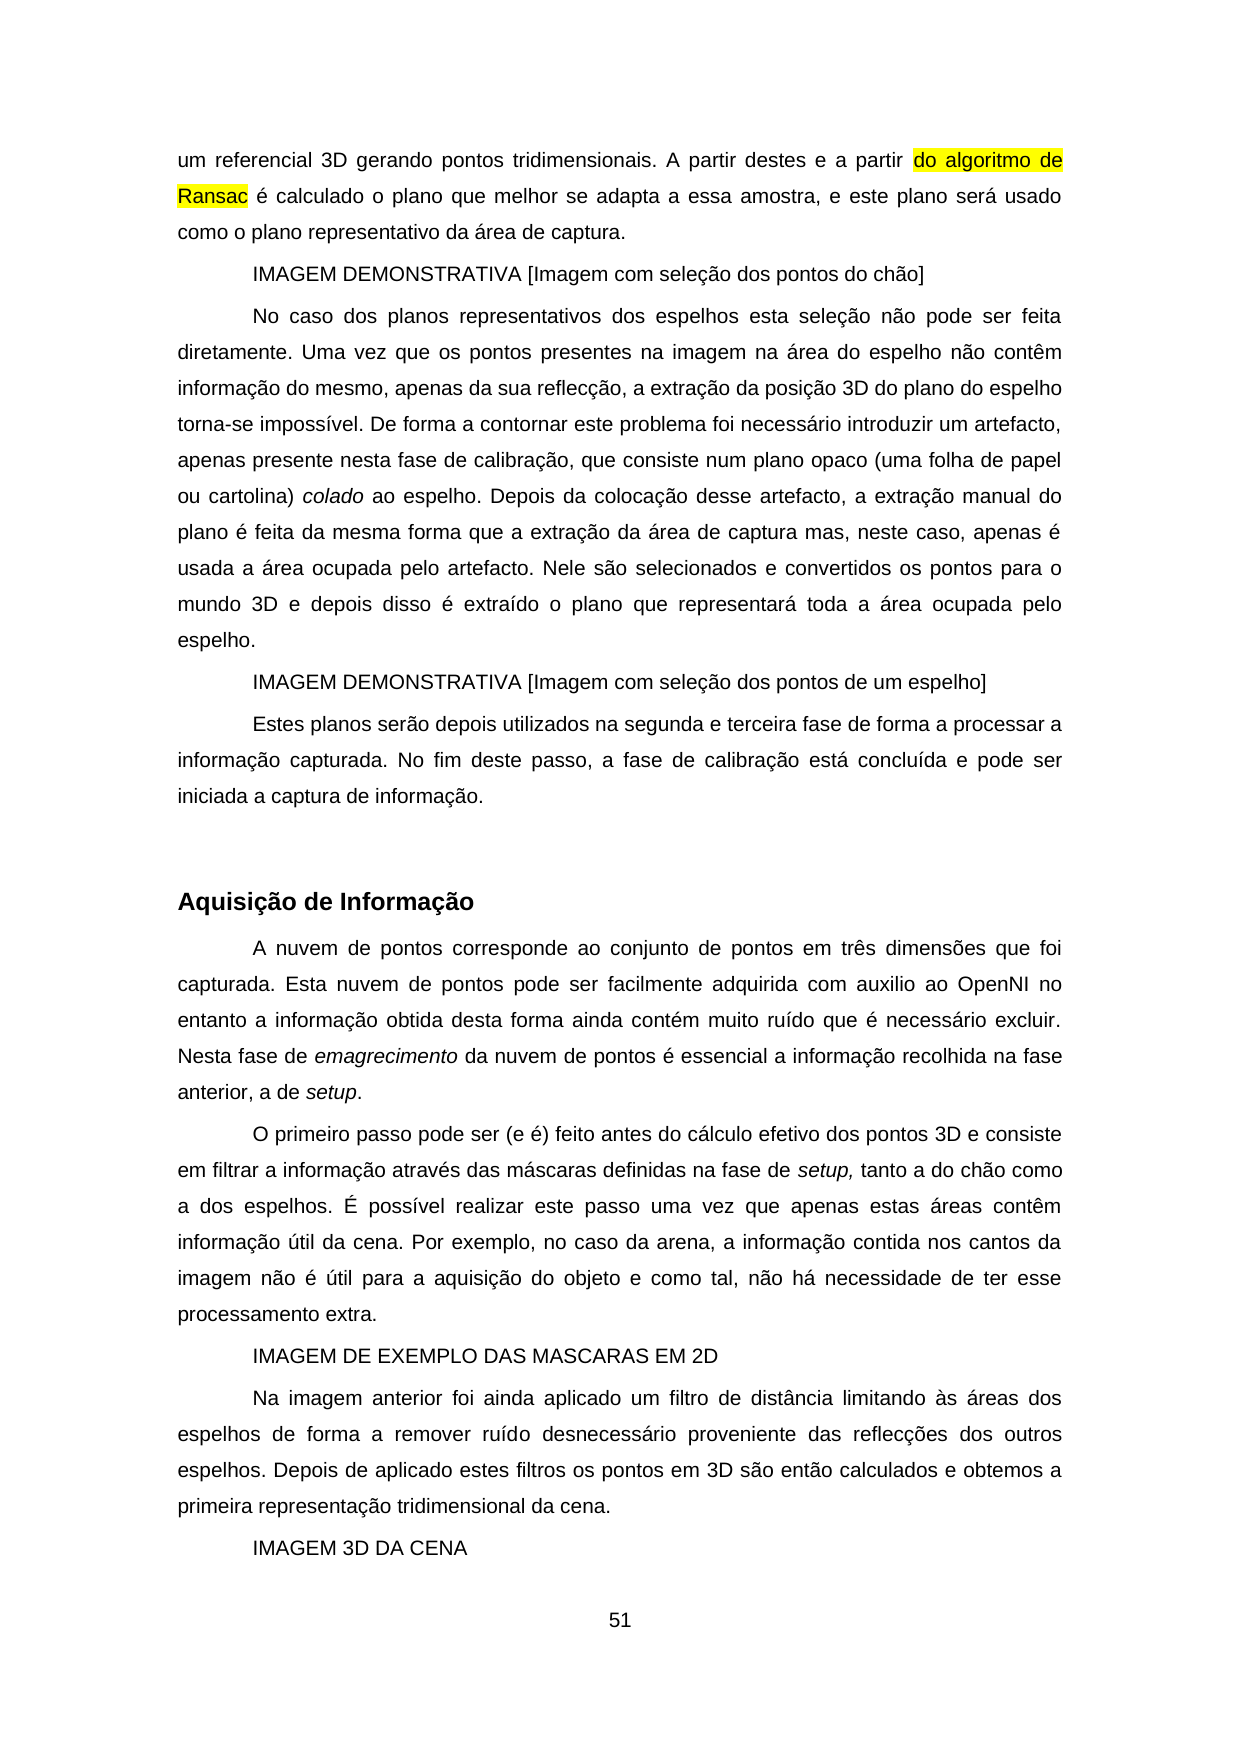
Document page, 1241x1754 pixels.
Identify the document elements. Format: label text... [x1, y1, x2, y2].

text O primeiro passo pode ser (e é) feito antes do cálculo efetivo dos pontos 3D e consiste em filtrar a informação através das máscaras definidas na fase de setup, tanto a do chão como a dos espelhos. É possível realizar este passo uma vez que apenas estas áreas contêm informação útil da cena. Por exemplo, no caso da arena, a informação contida nos cantos da imagem não é útil para a aquisição do objeto e como tal, não há necessidade de ter esse processamento extra. [177, 1122, 1063, 1326]
text No caso dos planos representativos dos espelhos esta seleção não pode ser feita diretamente. Uma vez que os pontos presentes na imagem na área do espelho não contêm informação do mesmo, apenas da sua reflecção, a extração da posição 3D do plano do espelho torna-se impossível. De forma a contornar este problema foi necessário introduzir um artefacto, apenas presente nesta fase de calibração, que consiste num plano opaco (uma folha de papel ou cartolina) colado ao espelho. Depois da colocação desse artefacto, a extração manual do plano é feita da mesma forma que a extração da área de captura mas, neste caso, apenas é usada a área ocupada pelo artefacto. Nele são selecionados e convertidos os pontos para o mundo 3D e depois disso é extraído o plano que representará toda a área ocupada pelo espelho. [177, 304, 1063, 651]
text A nuvem de pontos corresponde ao conjunto de pontos em três dimensões que foi capturada. Esta nuvem de pontos pode ser facilmente adquirida com auxilio ao OpenNI no entanto a informação obtida desta forma ainda contém muito ruído que é necessário excluir. Nesta fase de emagrecimento da nuvem de pontos é essencial a informação recolhida na fase anterior, a de setup. [177, 936, 1063, 1104]
text IMAGEM 3D DA CENA [177, 1536, 1063, 1560]
text IMAGEM DEMONSTRATIVA [Imagem com seleção dos pontos de um espelho] [177, 669, 1063, 693]
text IMAGEM DEMONSTRATIVA [Imagem com seleção dos pontos do chão] [177, 262, 1063, 286]
text Aquisição de Informação [177, 887, 1063, 916]
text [177, 148, 1063, 243]
text Na imagem anterior foi ainda aplicado um filtro de distância limitando às áreas dos espelhos de forma a remover ruído desnecessário proveniente das reflecções dos outros espelhos. Depois de aplicado estes filtros os pontos em 3D são então calculados e obtemos a primeira representação tridimensional da cena. [177, 1386, 1063, 1518]
text Estes planos serão depois utilizados na segunda e terceira fase de forma a processar a informação capturada. No fim deste passo, a fase de calibração está concluída e pode ser iniciada a captura de informação. [177, 712, 1063, 808]
text IMAGEM DE EXEMPLO DAS MASCARAS EM 2D [177, 1344, 1063, 1368]
